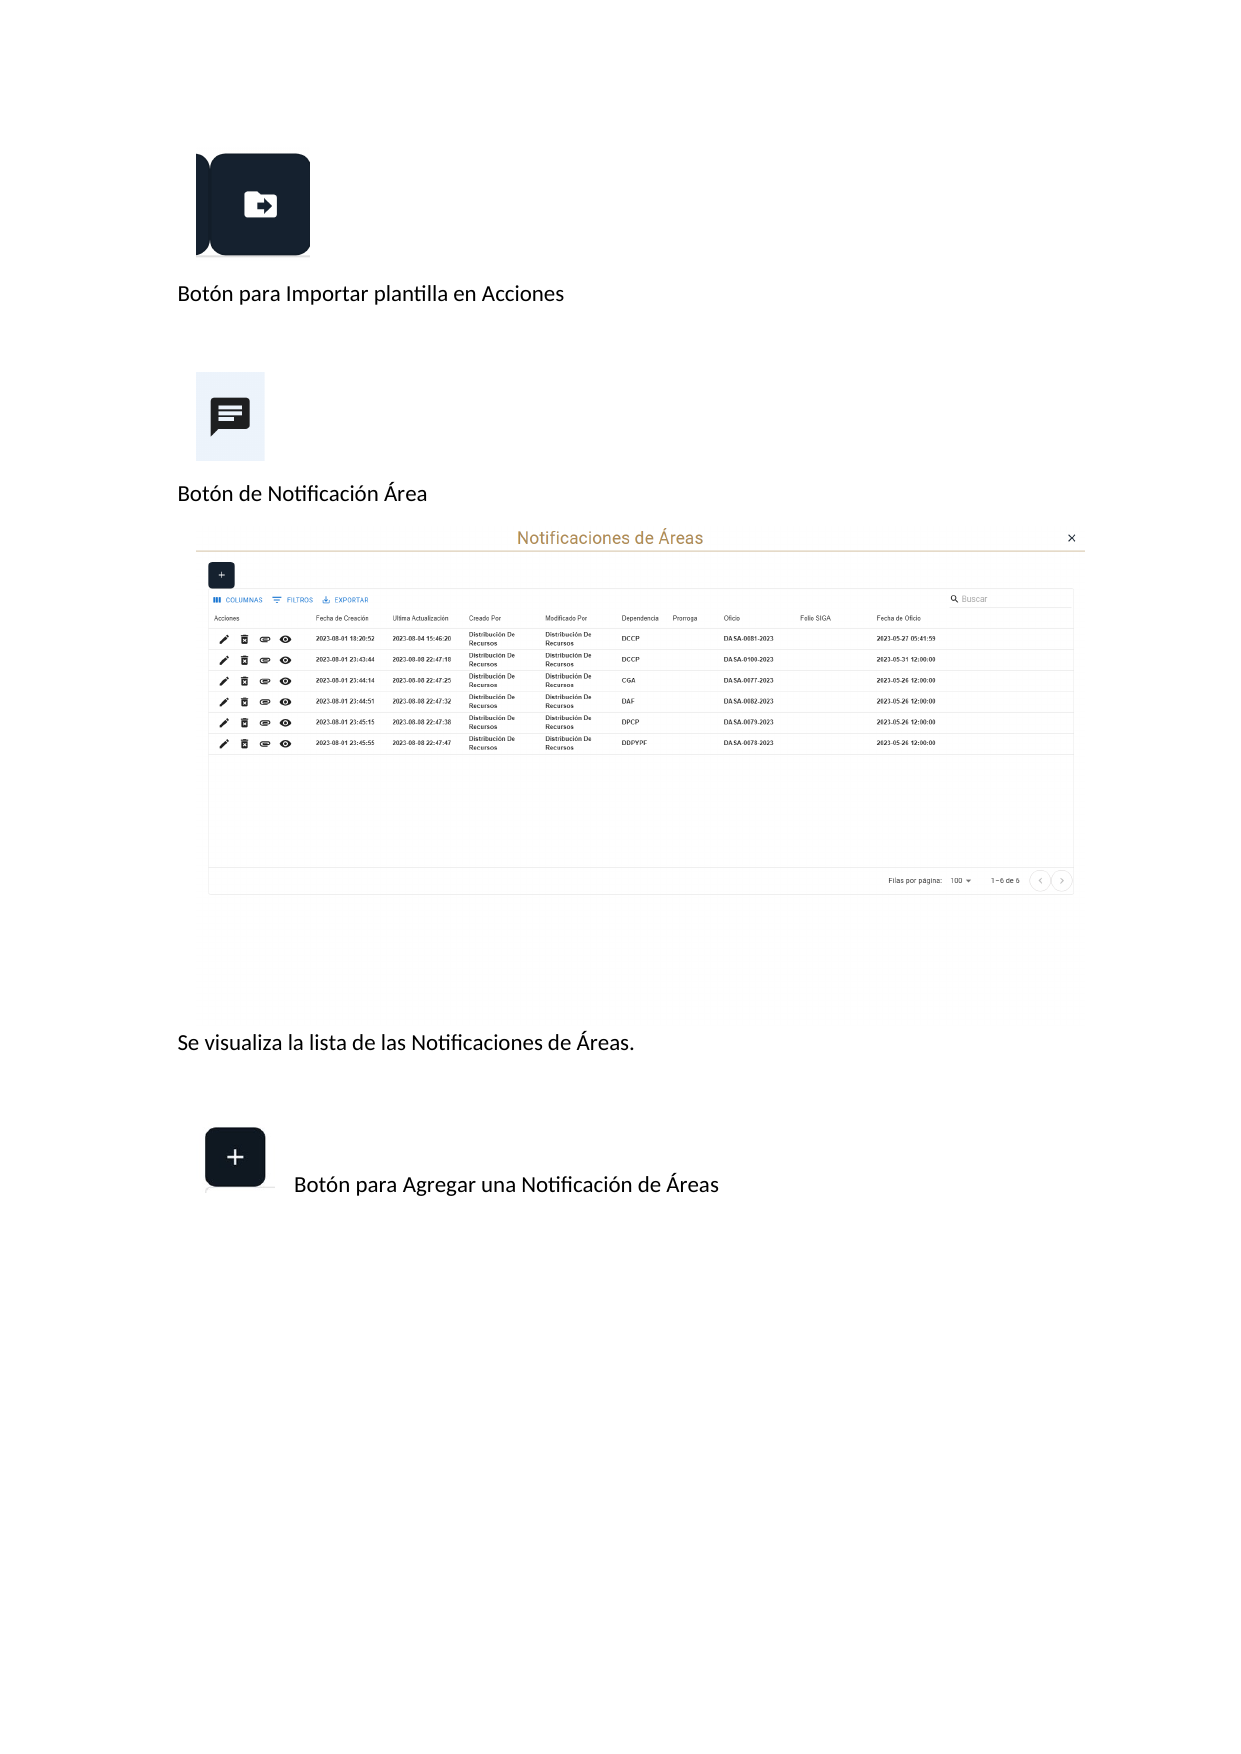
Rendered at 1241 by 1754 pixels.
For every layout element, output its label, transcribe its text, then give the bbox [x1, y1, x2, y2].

text Botón para Importar plantilla en Acciones [177, 279, 1063, 307]
text Se visualiza la lista de las Notificaciones de Áreas. [177, 526, 1063, 1056]
text Botón para Agregar una Notificación de Áreas [177, 1122, 1063, 1198]
text Botón de Notificación Área [177, 479, 1063, 507]
